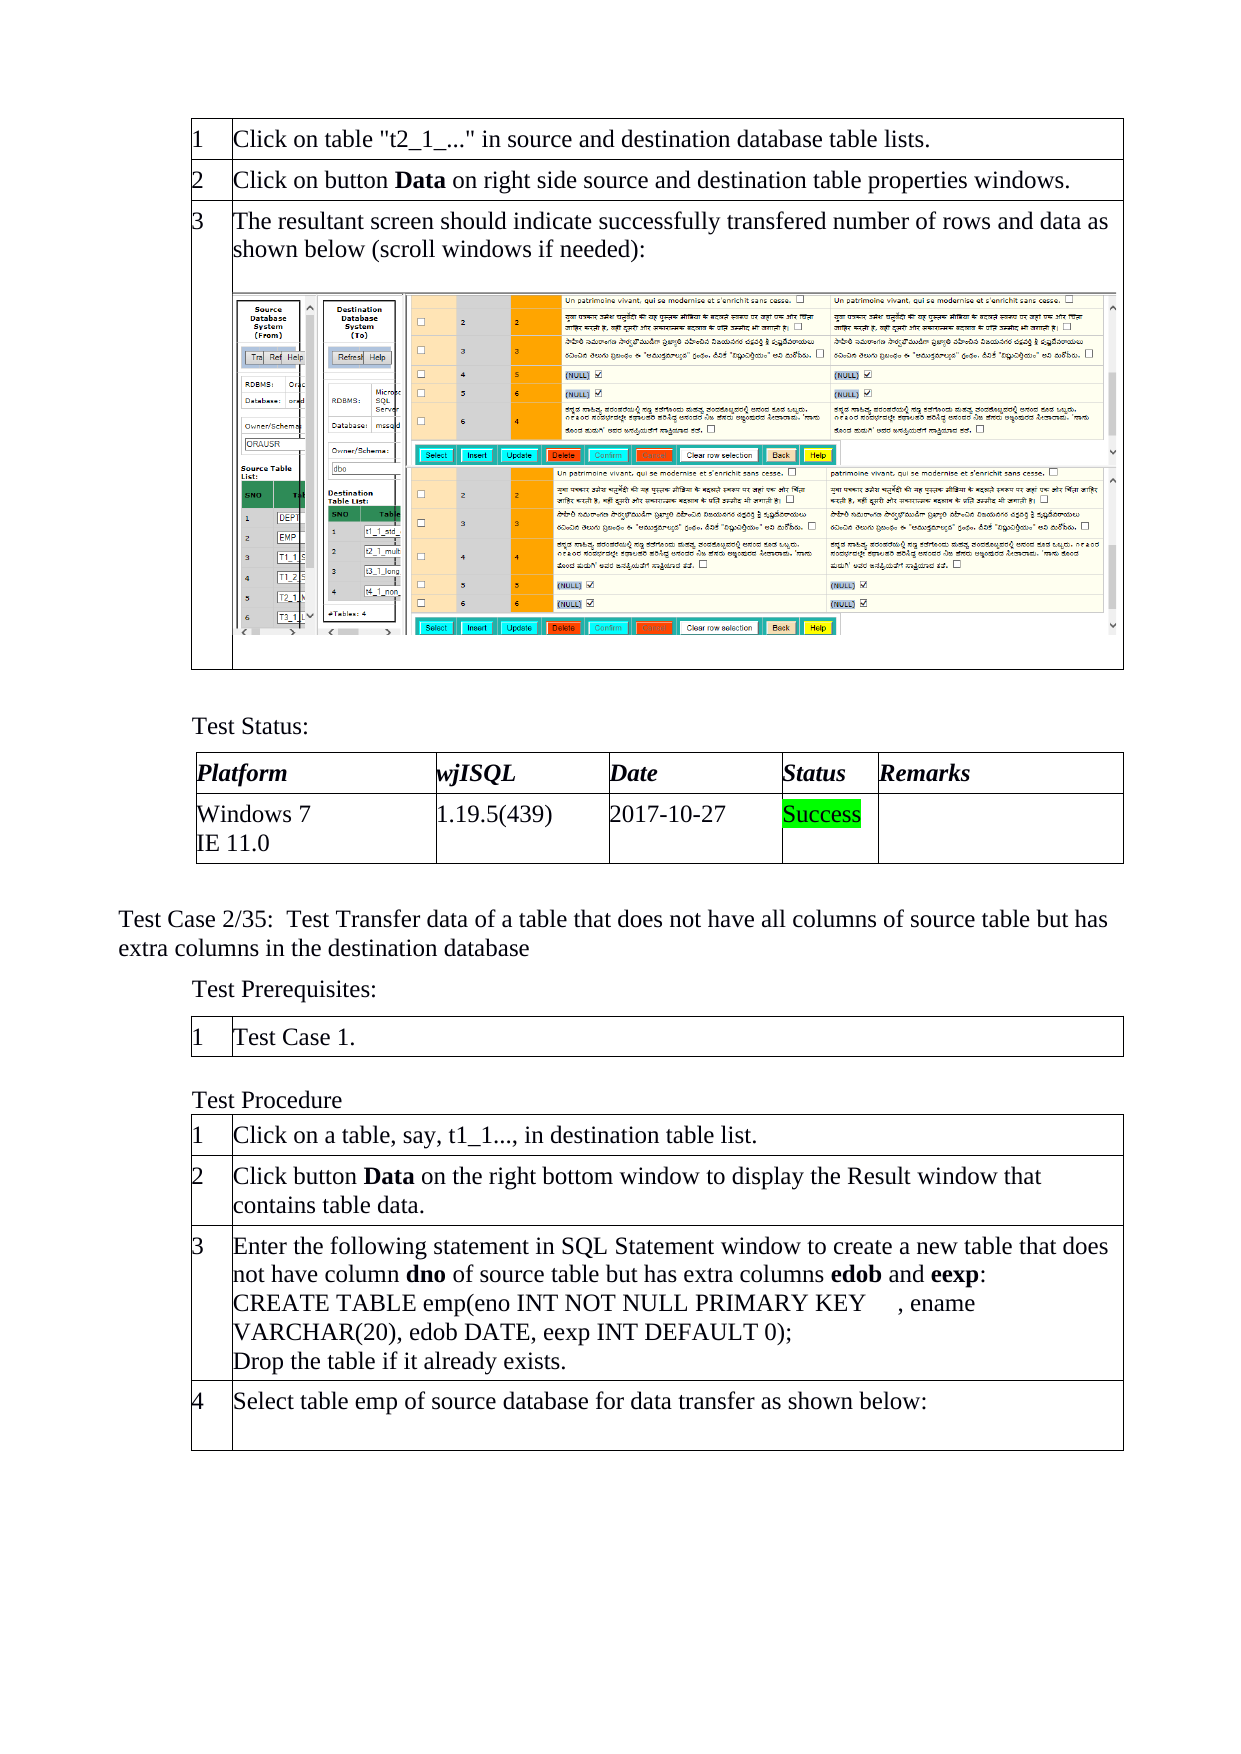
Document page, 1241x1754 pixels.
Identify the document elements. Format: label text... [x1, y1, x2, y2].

table_cell 3 [192, 201, 232, 669]
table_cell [233, 1381, 1123, 1450]
text Test Procedure [118, 1086, 1122, 1114]
text Test Case 2/35: Test Transfer data of a table that does not have all columns of source table but has extra columns in the destination database [118, 904, 1122, 962]
picture [232, 292, 1117, 635]
table_cell 3 [192, 1226, 232, 1380]
table_header Click on table "t2_1_..." in source and destination database table lists. [233, 119, 1123, 159]
table_header Test Case 1. [233, 1017, 1123, 1056]
table_header 1 [192, 1017, 232, 1056]
table_header Status [783, 753, 878, 793]
table_cell 4 [192, 1381, 232, 1450]
text Test Status: [118, 711, 1122, 740]
table_cell 2 [192, 160, 232, 199]
table_cell 2017-10-27 [610, 794, 782, 862]
table_cell Click on button Data on right side source and destination table properties windows. [233, 160, 1123, 199]
table_header Click on a table, say, t1_1..., in destination table list. [233, 1115, 1123, 1155]
table_cell [879, 794, 1123, 862]
table_cell Windows 7 IE 11.0 [197, 794, 436, 862]
table_header 1 [192, 119, 232, 159]
table_cell 1.19.5(439) [437, 794, 609, 862]
table_cell Success [783, 794, 878, 862]
table_cell Enter the following statement in SQL Statement window to create a new table that does not have column dno of source table but has extra columns edob and eexp: CREATE TABLE emp(eno INT NOT NULL PRIMARY KEY , ename VARCHAR(20), edob DATE, eexp INT DEFAULT 0); Drop the table if it already exists. [233, 1226, 1123, 1380]
text Test Prerequisites: [118, 974, 1122, 1003]
table_header Platform [197, 753, 436, 793]
table_cell Click button Data on the right bottom window to display the Result window that contains table data. [233, 1156, 1123, 1224]
table_cell The resultant screen should indicate successfully transfered number of rows and data as shown below (scroll windows if needed): [233, 201, 1123, 669]
table_cell 2 [192, 1156, 232, 1224]
table_header 1 [192, 1115, 232, 1155]
table_header wjISQL [437, 753, 609, 793]
table_header Date [610, 753, 782, 793]
table_header Remarks [879, 753, 1123, 793]
